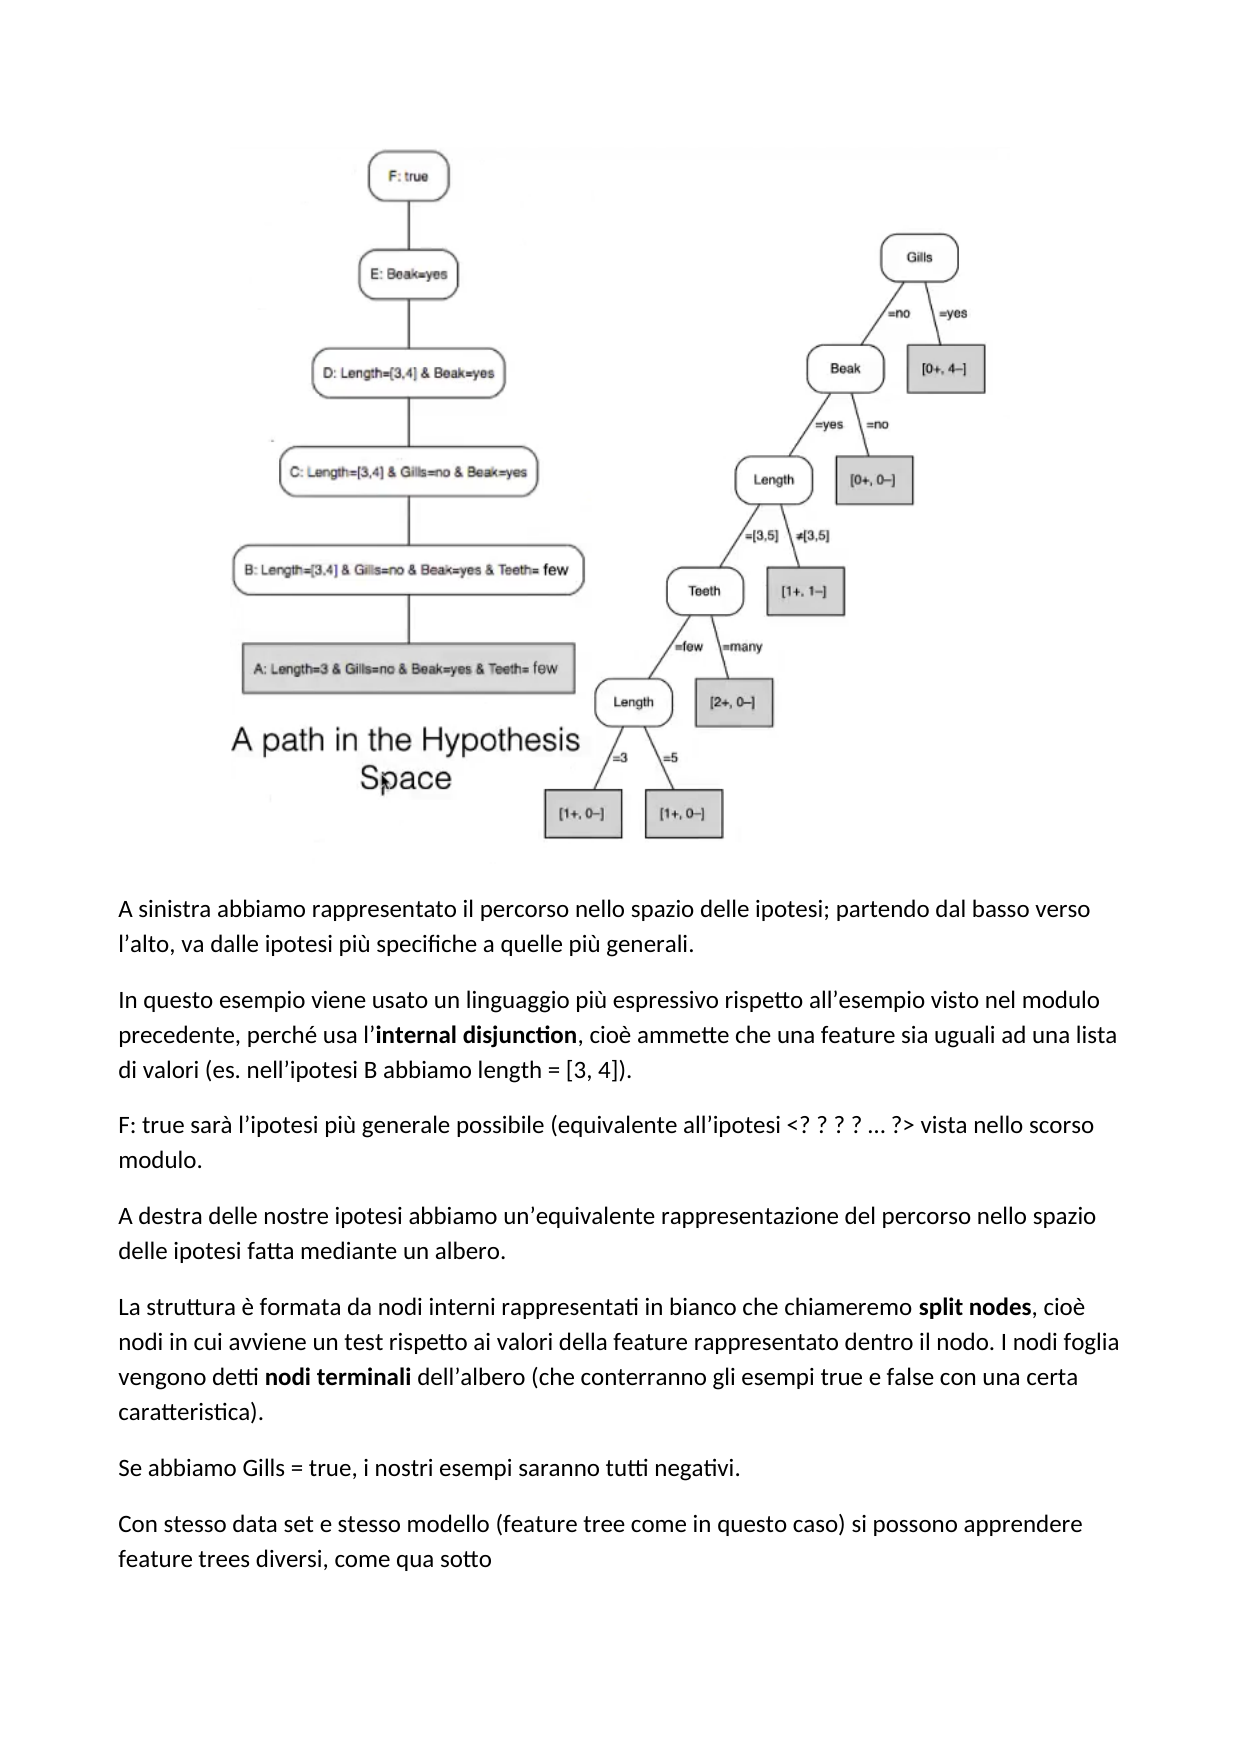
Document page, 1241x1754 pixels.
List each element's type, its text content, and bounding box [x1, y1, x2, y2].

picture [230, 147, 1011, 868]
text La struttura è formata da nodi interni rappresentati in bianco che chiameremo split nodes, cioè nodi in cui avviene un test rispetto ai valori della feature rappresentato dentro il nodo. I nodi foglia vengono detti nodi terminali dell’albero (che conterranno gli esempi true e false con una certa caratteristica). [118, 1291, 1122, 1427]
text F: true sarà l’ipotesi più generale possibile (equivalente all’ipotesi <? ? ? ? … ?> vista nello scorso modulo. [118, 1109, 1122, 1175]
text Se abbiamo Gills = true, i nostri esempi saranno tutti negativi. [118, 1452, 1122, 1483]
text A destra delle nostre ipotesi abbiamo un’equivalente rappresentazione del percorso nello spazio delle ipotesi fatta mediante un albero. [118, 1200, 1122, 1266]
text In questo esempio viene usato un linguaggio più espressivo rispetto all’esempio visto nel modulo precedente, perché usa l’internal disjunction, cioè ammette che una feature sia uguali ad una lista di valori (es. nell’ipotesi B abbiamo length = [3, 4]). [118, 984, 1122, 1084]
text Con stesso data set e stesso modello (feature tree come in questo caso) si possono apprendere feature trees diversi, come qua sotto [118, 1508, 1122, 1573]
text A sinistra abbiamo rappresentato il percorso nello spazio delle ipotesi; partendo dal basso verso l’alto, va dalle ipotesi più specifiche a quelle più generali. [118, 893, 1122, 958]
